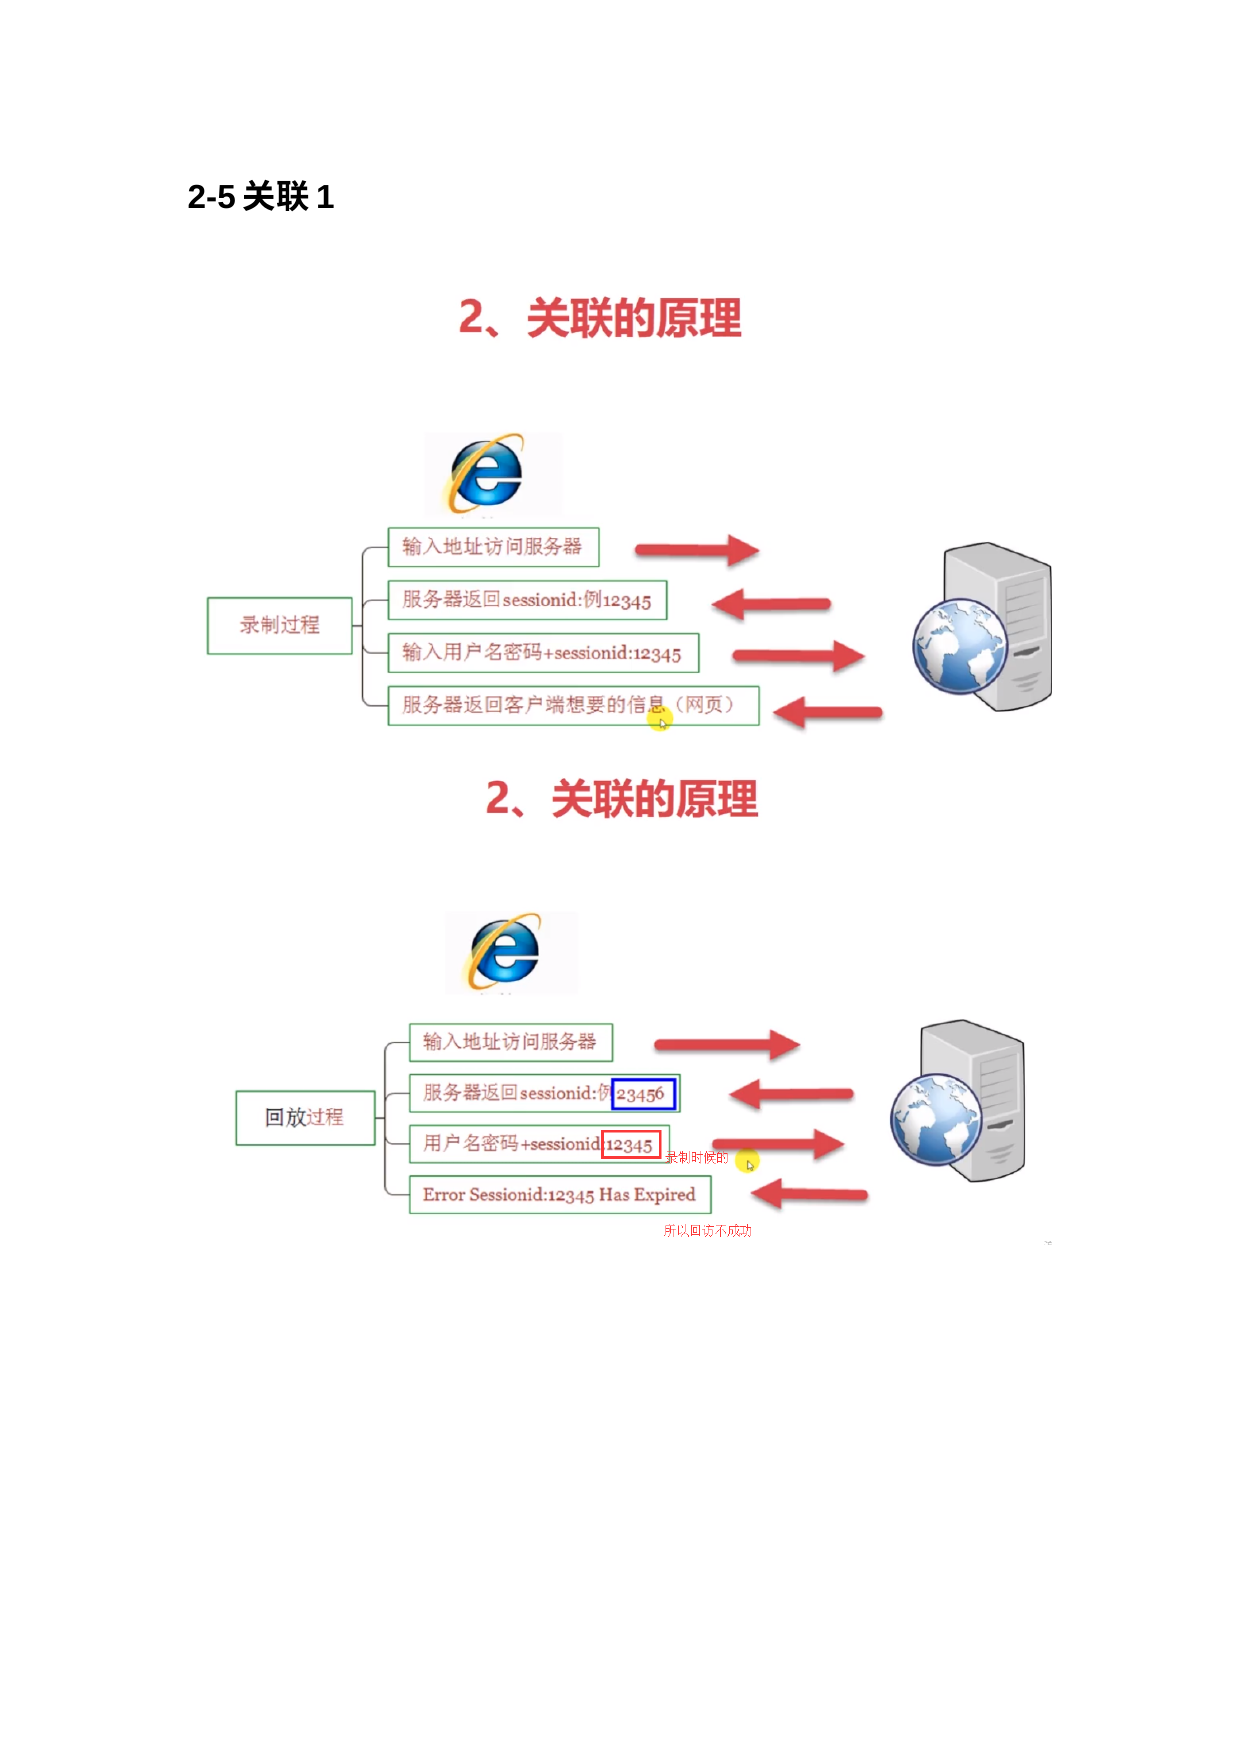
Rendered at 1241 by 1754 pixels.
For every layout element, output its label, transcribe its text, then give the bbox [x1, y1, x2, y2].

picture [187, 288, 1052, 740]
picture [187, 743, 1052, 1245]
subtitle 2-5关联1 [187, 162, 1053, 227]
